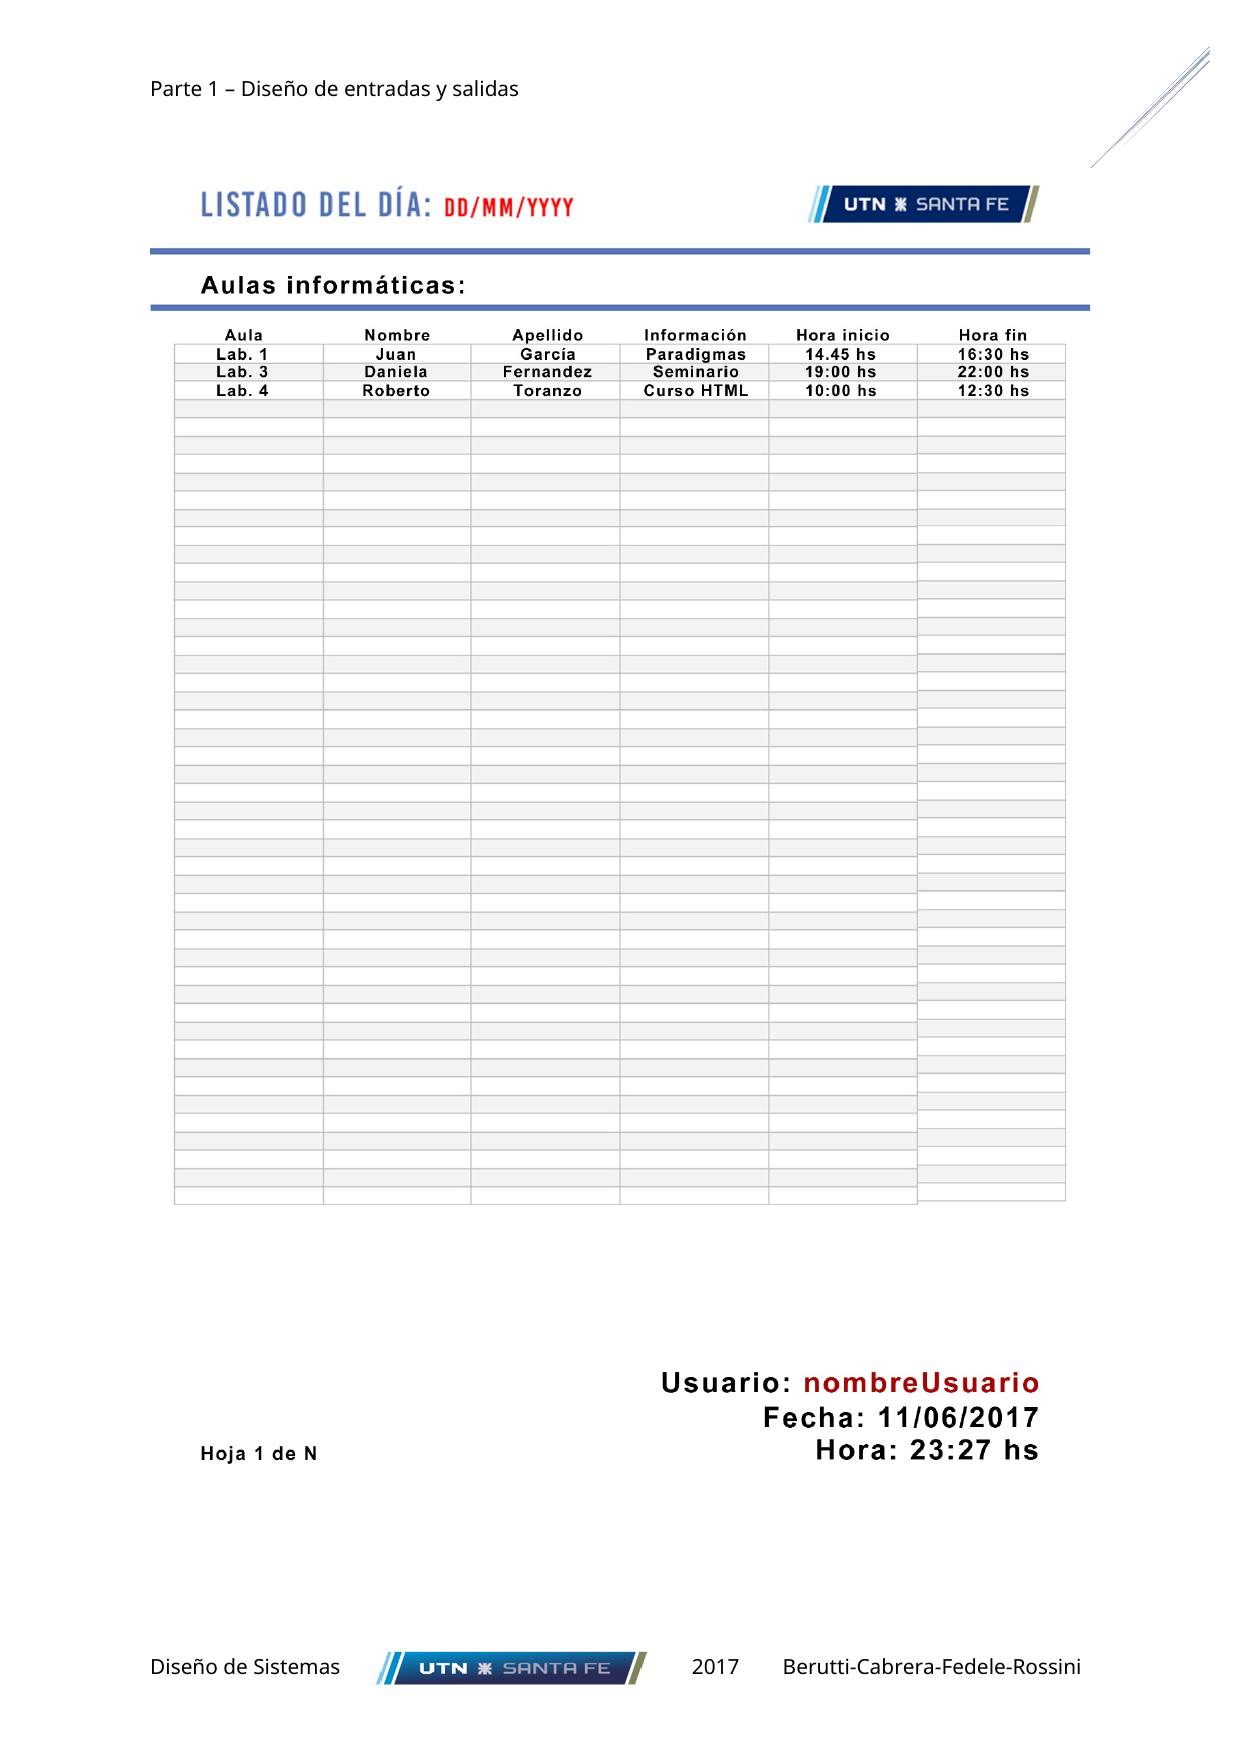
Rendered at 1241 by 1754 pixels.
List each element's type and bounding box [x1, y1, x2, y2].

picture [150, 150, 1091, 1480]
picture [356, 1588, 668, 1748]
